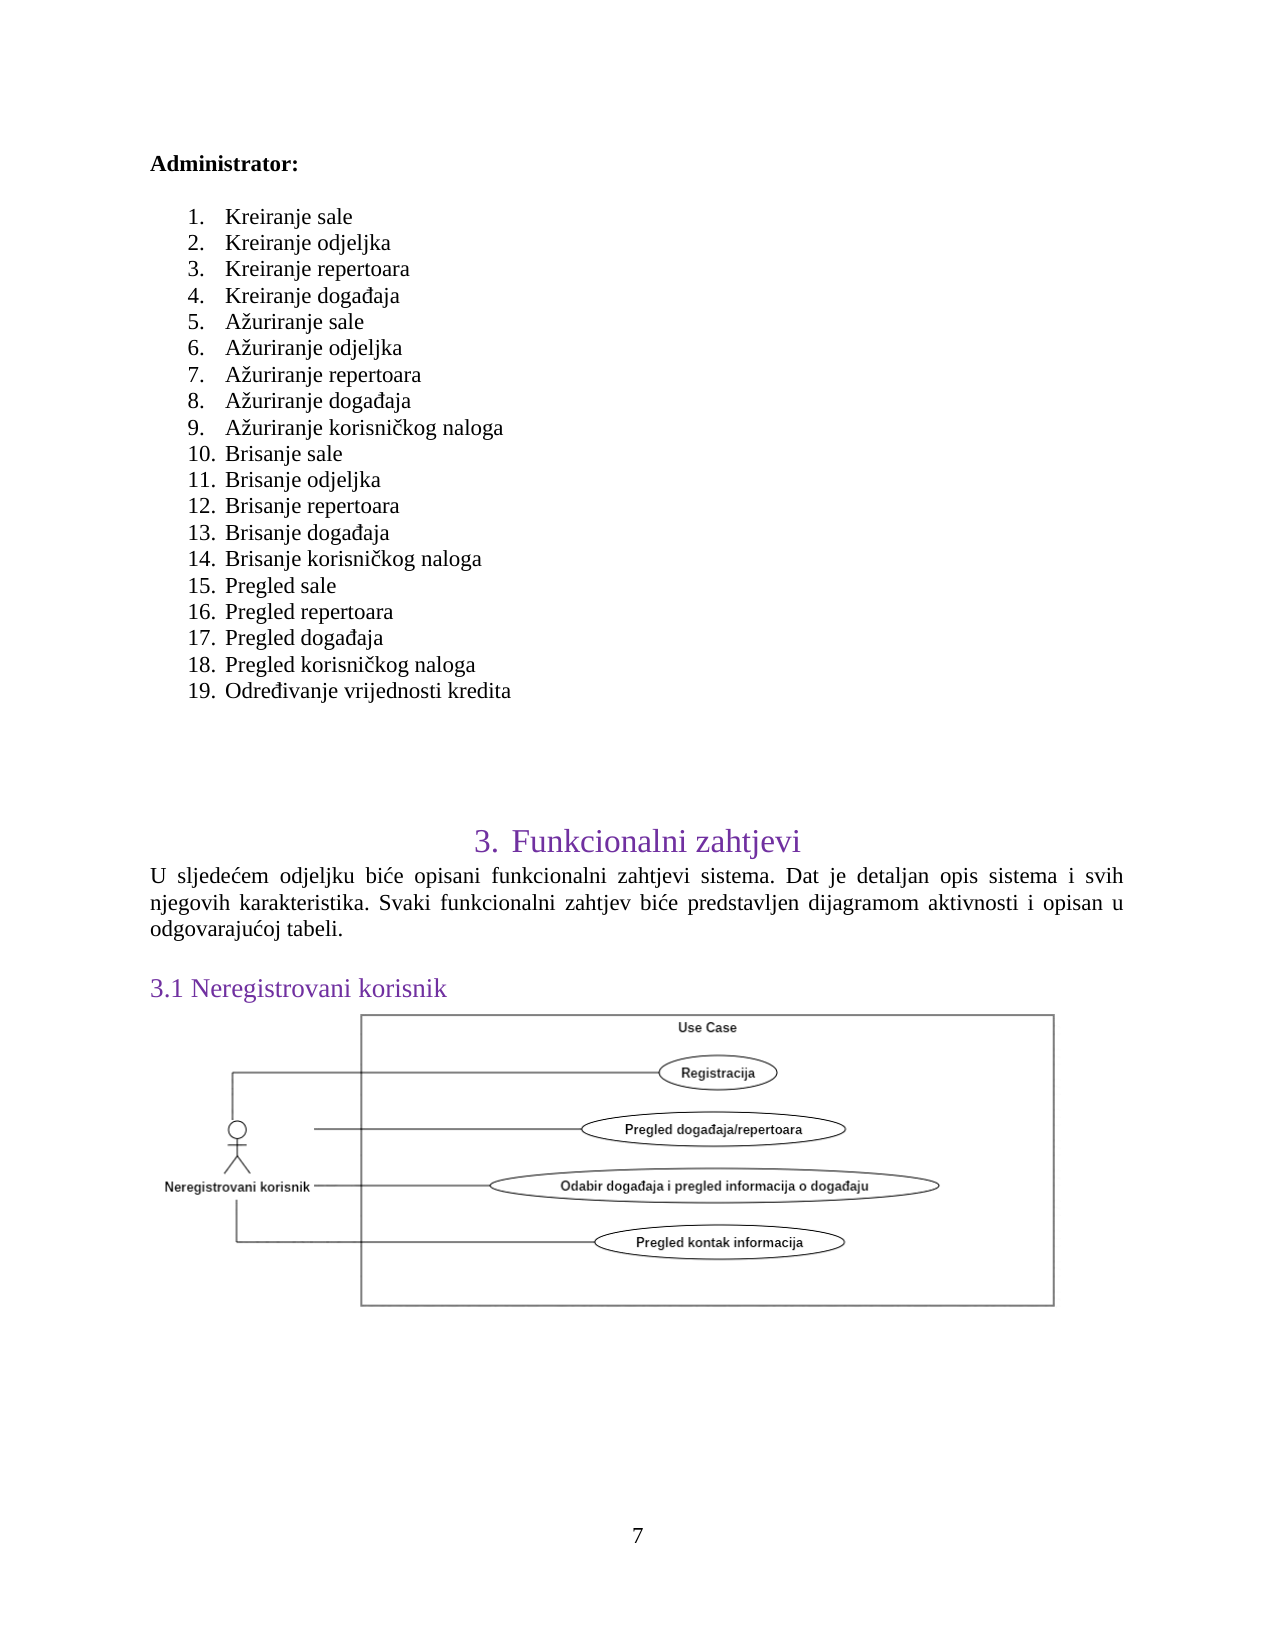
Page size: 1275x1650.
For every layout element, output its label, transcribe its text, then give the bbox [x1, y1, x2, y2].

list Ažuriranje korisničkog naloga [187, 413, 1125, 440]
list Pregled korisničkog naloga [187, 651, 1125, 677]
picture [150, 1005, 1062, 1314]
list Ažuriranje događaja [187, 387, 1125, 413]
text U sljedećem odjeljku biće opisani funkcionalni zahtjevi sistema. Dat je detaljan opis sistema i svih njegovih karakteristika. Svaki funkcionalni zahtjev biće predstavljen dijagramom aktivnosti i opisan u odgovarajućoj tabeli. [150, 862, 1125, 942]
list Određivanje vrijednosti kredita [187, 677, 1125, 703]
list Kreiranje odjeljka [187, 229, 1125, 255]
list Brisanje repertoara [187, 493, 1125, 519]
subtitle Funkcionalni zahtjevi [150, 821, 1125, 859]
list Brisanje korisničkog naloga [187, 545, 1125, 572]
subtitle 3.1 Neregistrovani korisnik [150, 972, 1125, 1003]
list Brisanje odjeljka [187, 466, 1125, 493]
list Ažuriranje odjeljka [187, 334, 1125, 361]
list Pregled sale [187, 572, 1125, 598]
list Brisanje događaja [187, 519, 1125, 545]
list Pregled događaja [187, 624, 1125, 651]
text Administrator: [150, 150, 1125, 176]
list Kreiranje sale [187, 203, 1125, 229]
list Kreiranje repertoara [187, 255, 1125, 282]
list Ažuriranje repertoara [187, 361, 1125, 387]
list Pregled repertoara [187, 598, 1125, 624]
list Ažuriranje sale [187, 308, 1125, 334]
list Kreiranje događaja [187, 282, 1125, 308]
list Brisanje sale [187, 440, 1125, 466]
